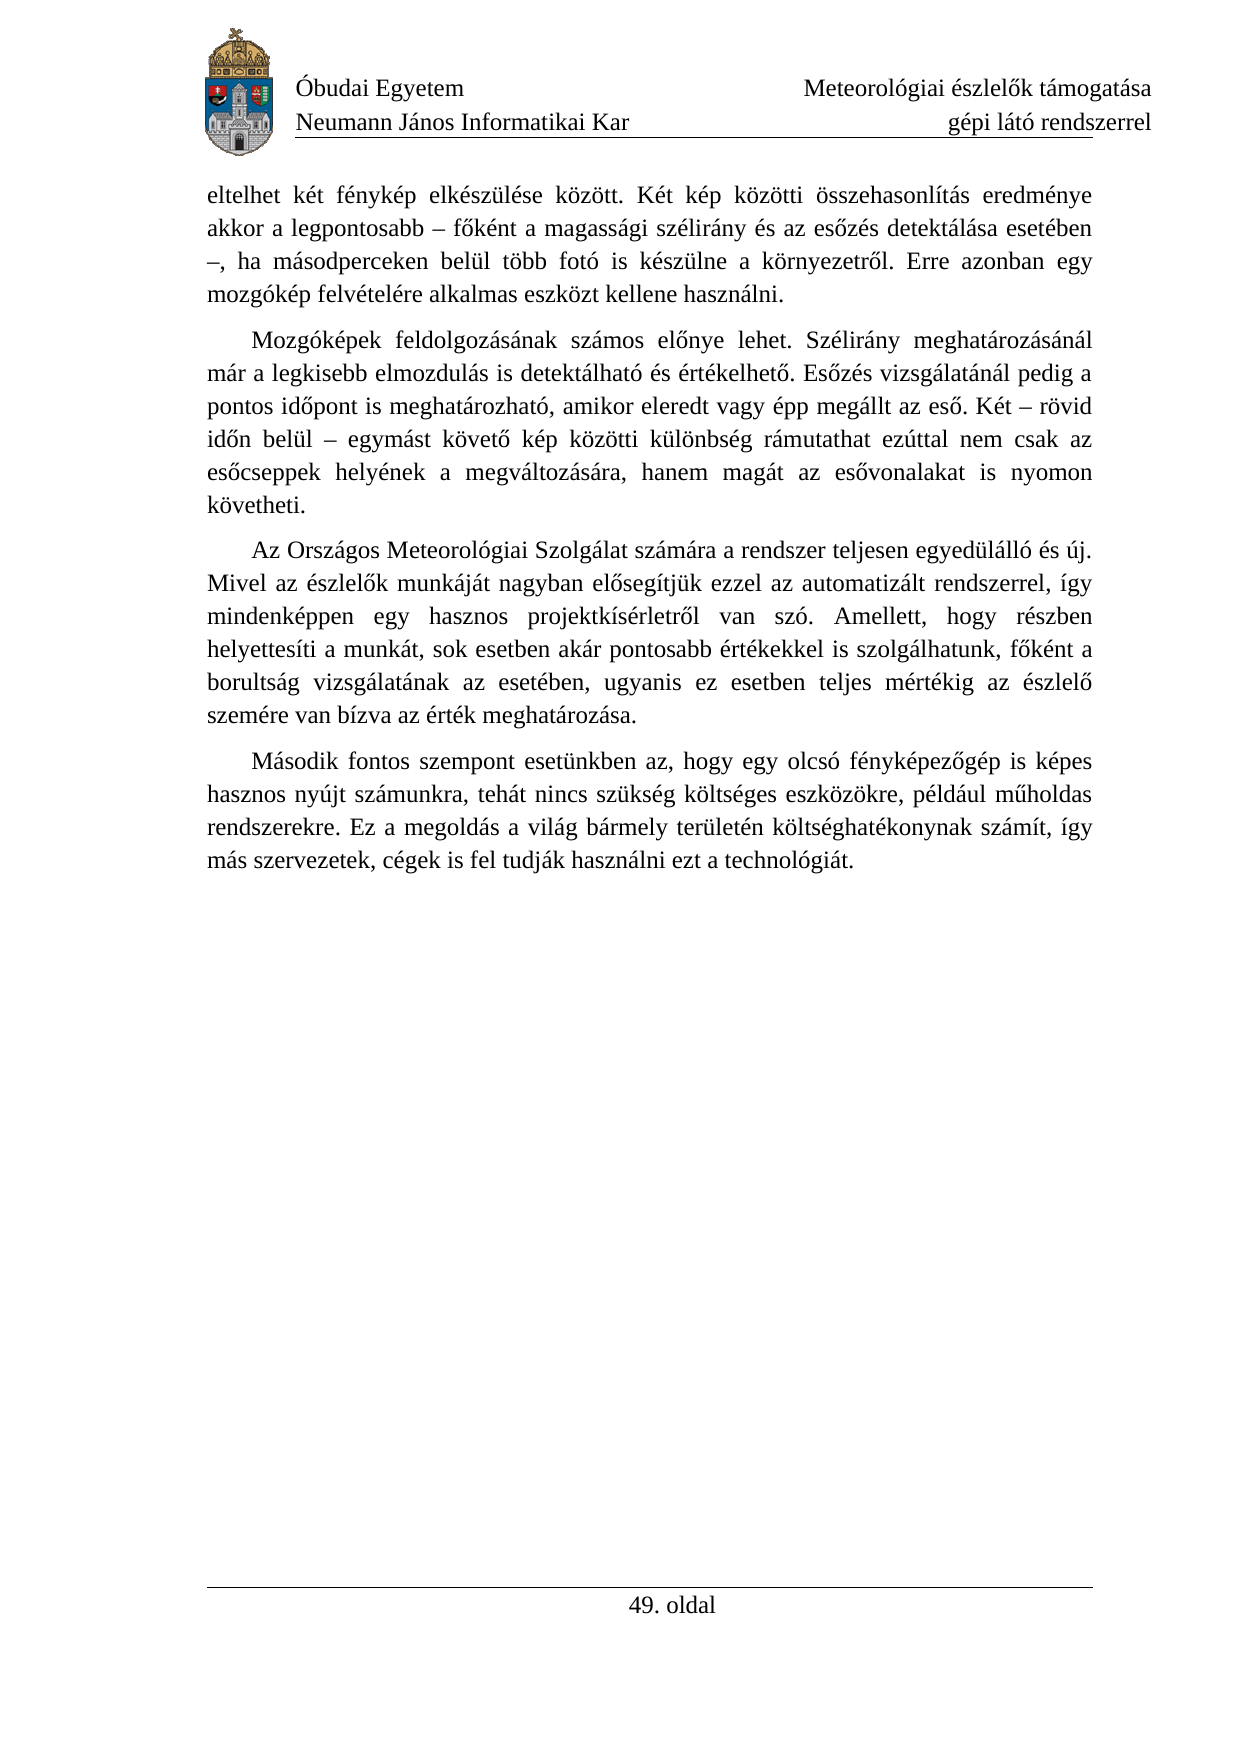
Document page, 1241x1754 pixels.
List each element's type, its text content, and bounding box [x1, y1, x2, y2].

text Második fontos szempont esetünkben az, hogy egy olcsó fényképezőgép is képes hasznos nyújt számunkra, tehát nincs szükség költséges eszközökre, például műholdas rendszerekre. Ez a megoldás a világ bármely területén költséghatékonynak számít, így más szervezetek, cégek is fel tudják használni ezt a technológiát. [207, 746, 1093, 874]
text Mozgóképek feldolgozásának számos előnye lehet. Szélirány meghatározásánál már a legkisebb elmozdulás is detektálható és értékelhető. Esőzés vizsgálatánál pedig a pontos időpont is meghatározható, amikor eleredt vagy épp megállt az eső. Két – rövid időn belül – egymást követő kép közötti különbség rámutathat ezúttal nem csak az esőcseppek helyének a megváltozására, hanem magát az esővonalakat is nyomon követheti. [207, 325, 1093, 519]
text Az Országos Meteorológiai Szolgálat számára a rendszer teljesen egyedülálló és új. Mivel az észlelők munkáját nagyban elősegítjük ezzel az automatizált rendszerrel, így mindenképpen egy hasznos projektkísérletről van szó. Amellett, hogy részben helyettesíti a munkát, sok esetben akár pontosabb értékekkel is szolgálhatunk, főként a borultság vizsgálatának az esetében, ugyanis ez esetben teljes mértékig az észlelő szemére van bízva az érték meghatározása. [207, 535, 1093, 729]
picture [205, 28, 275, 157]
